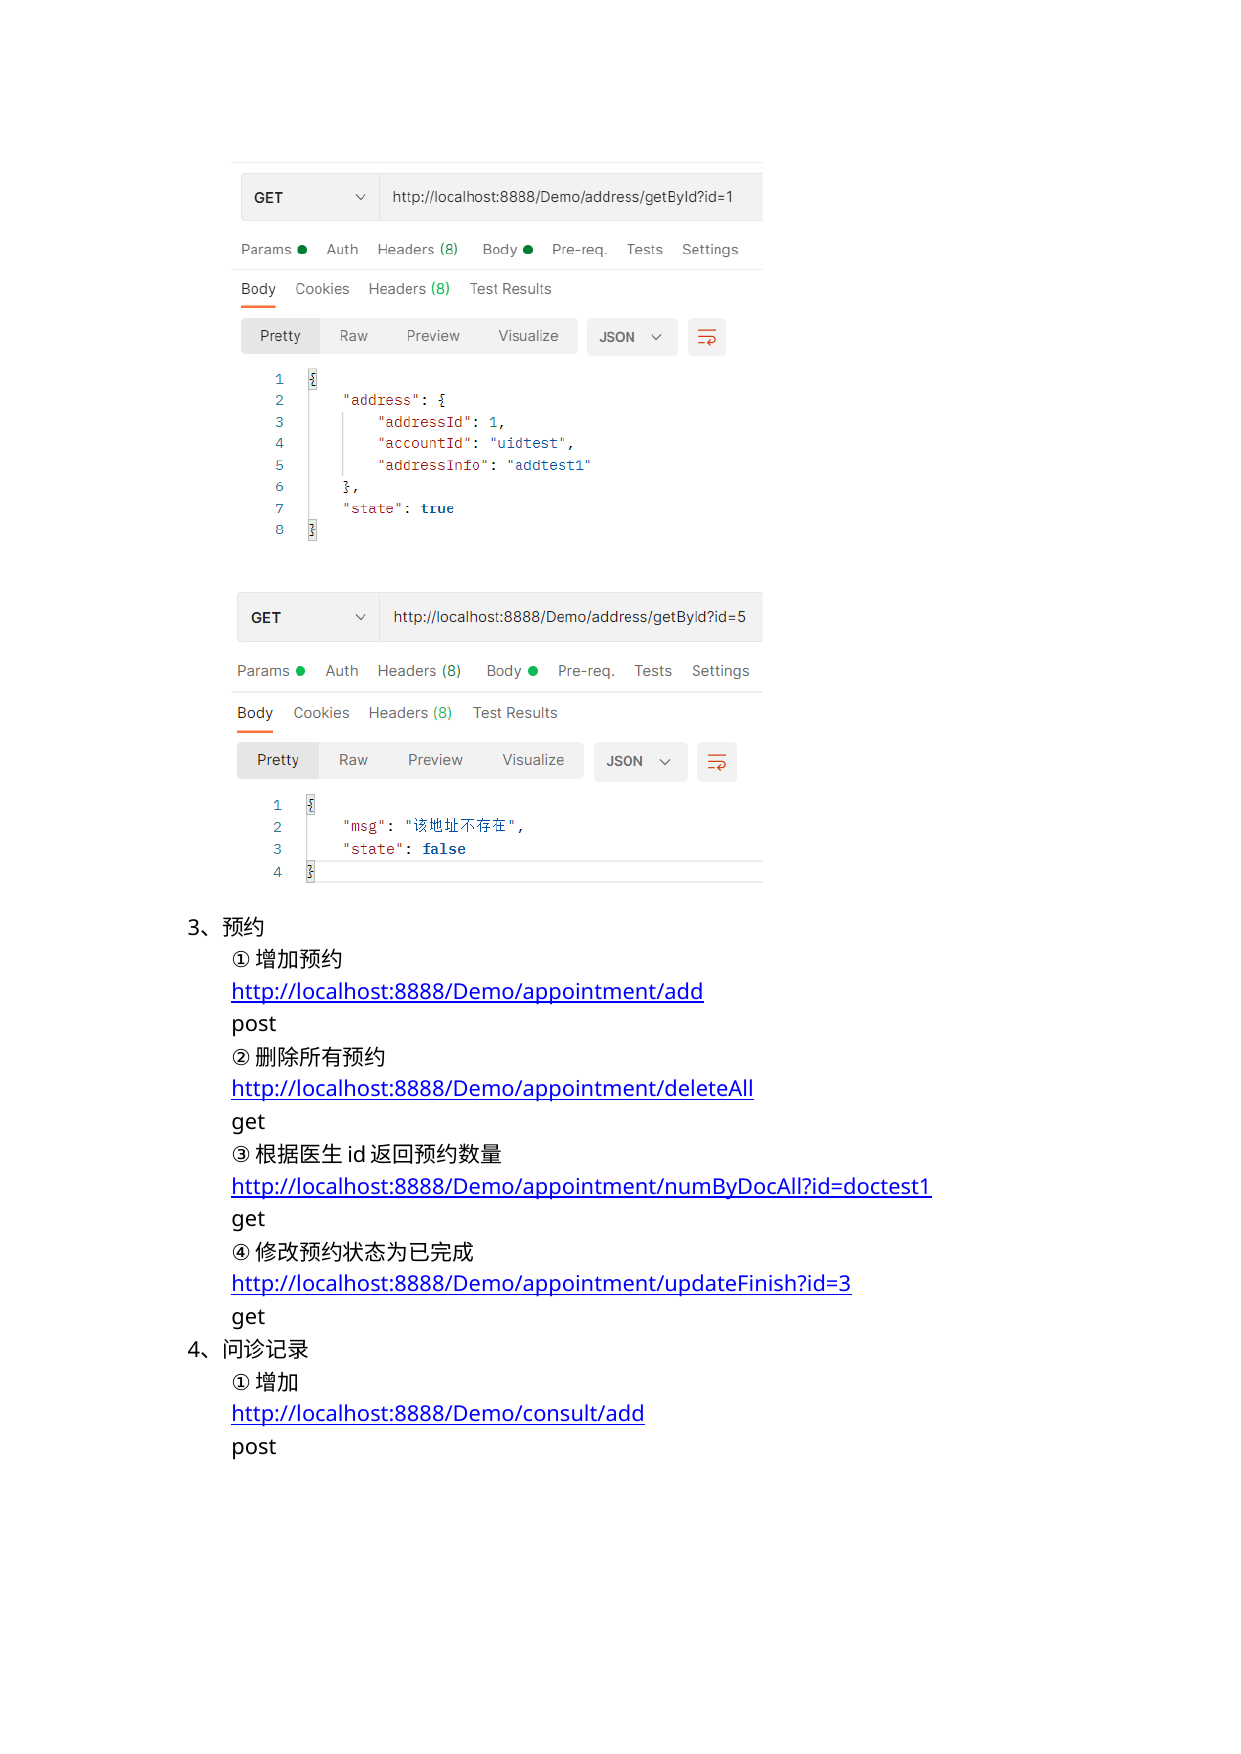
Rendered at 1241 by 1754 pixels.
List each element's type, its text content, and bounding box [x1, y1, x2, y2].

list http://localhost:8888/Demo/appointment/deleteAll [187, 1072, 1053, 1104]
list get [187, 1299, 1053, 1332]
list post [187, 1429, 1053, 1462]
list post [187, 1007, 1053, 1039]
list http://localhost:8888/Demo/appointment/add [187, 974, 1053, 1007]
list 预约 [187, 909, 1053, 942]
list get [187, 1104, 1053, 1137]
list ③根据医生id返回预约数量 [187, 1137, 1053, 1169]
picture [231, 162, 763, 553]
list 问诊记录 [187, 1332, 1053, 1364]
list ④修改预约状态为已完成 [187, 1234, 1053, 1267]
list http://localhost:8888/Demo/consult/add [187, 1397, 1053, 1429]
list get [187, 1202, 1053, 1234]
list http://localhost:8888/Demo/appointment/updateFinish?id=3 [187, 1267, 1053, 1299]
list ②删除所有预约 [187, 1039, 1053, 1072]
list ①增加预约 [187, 942, 1053, 974]
list http://localhost:8888/Demo/appointment/numByDocAll?id=doctest1 [187, 1169, 1053, 1202]
list ①增加 [187, 1364, 1053, 1397]
picture [231, 584, 763, 887]
